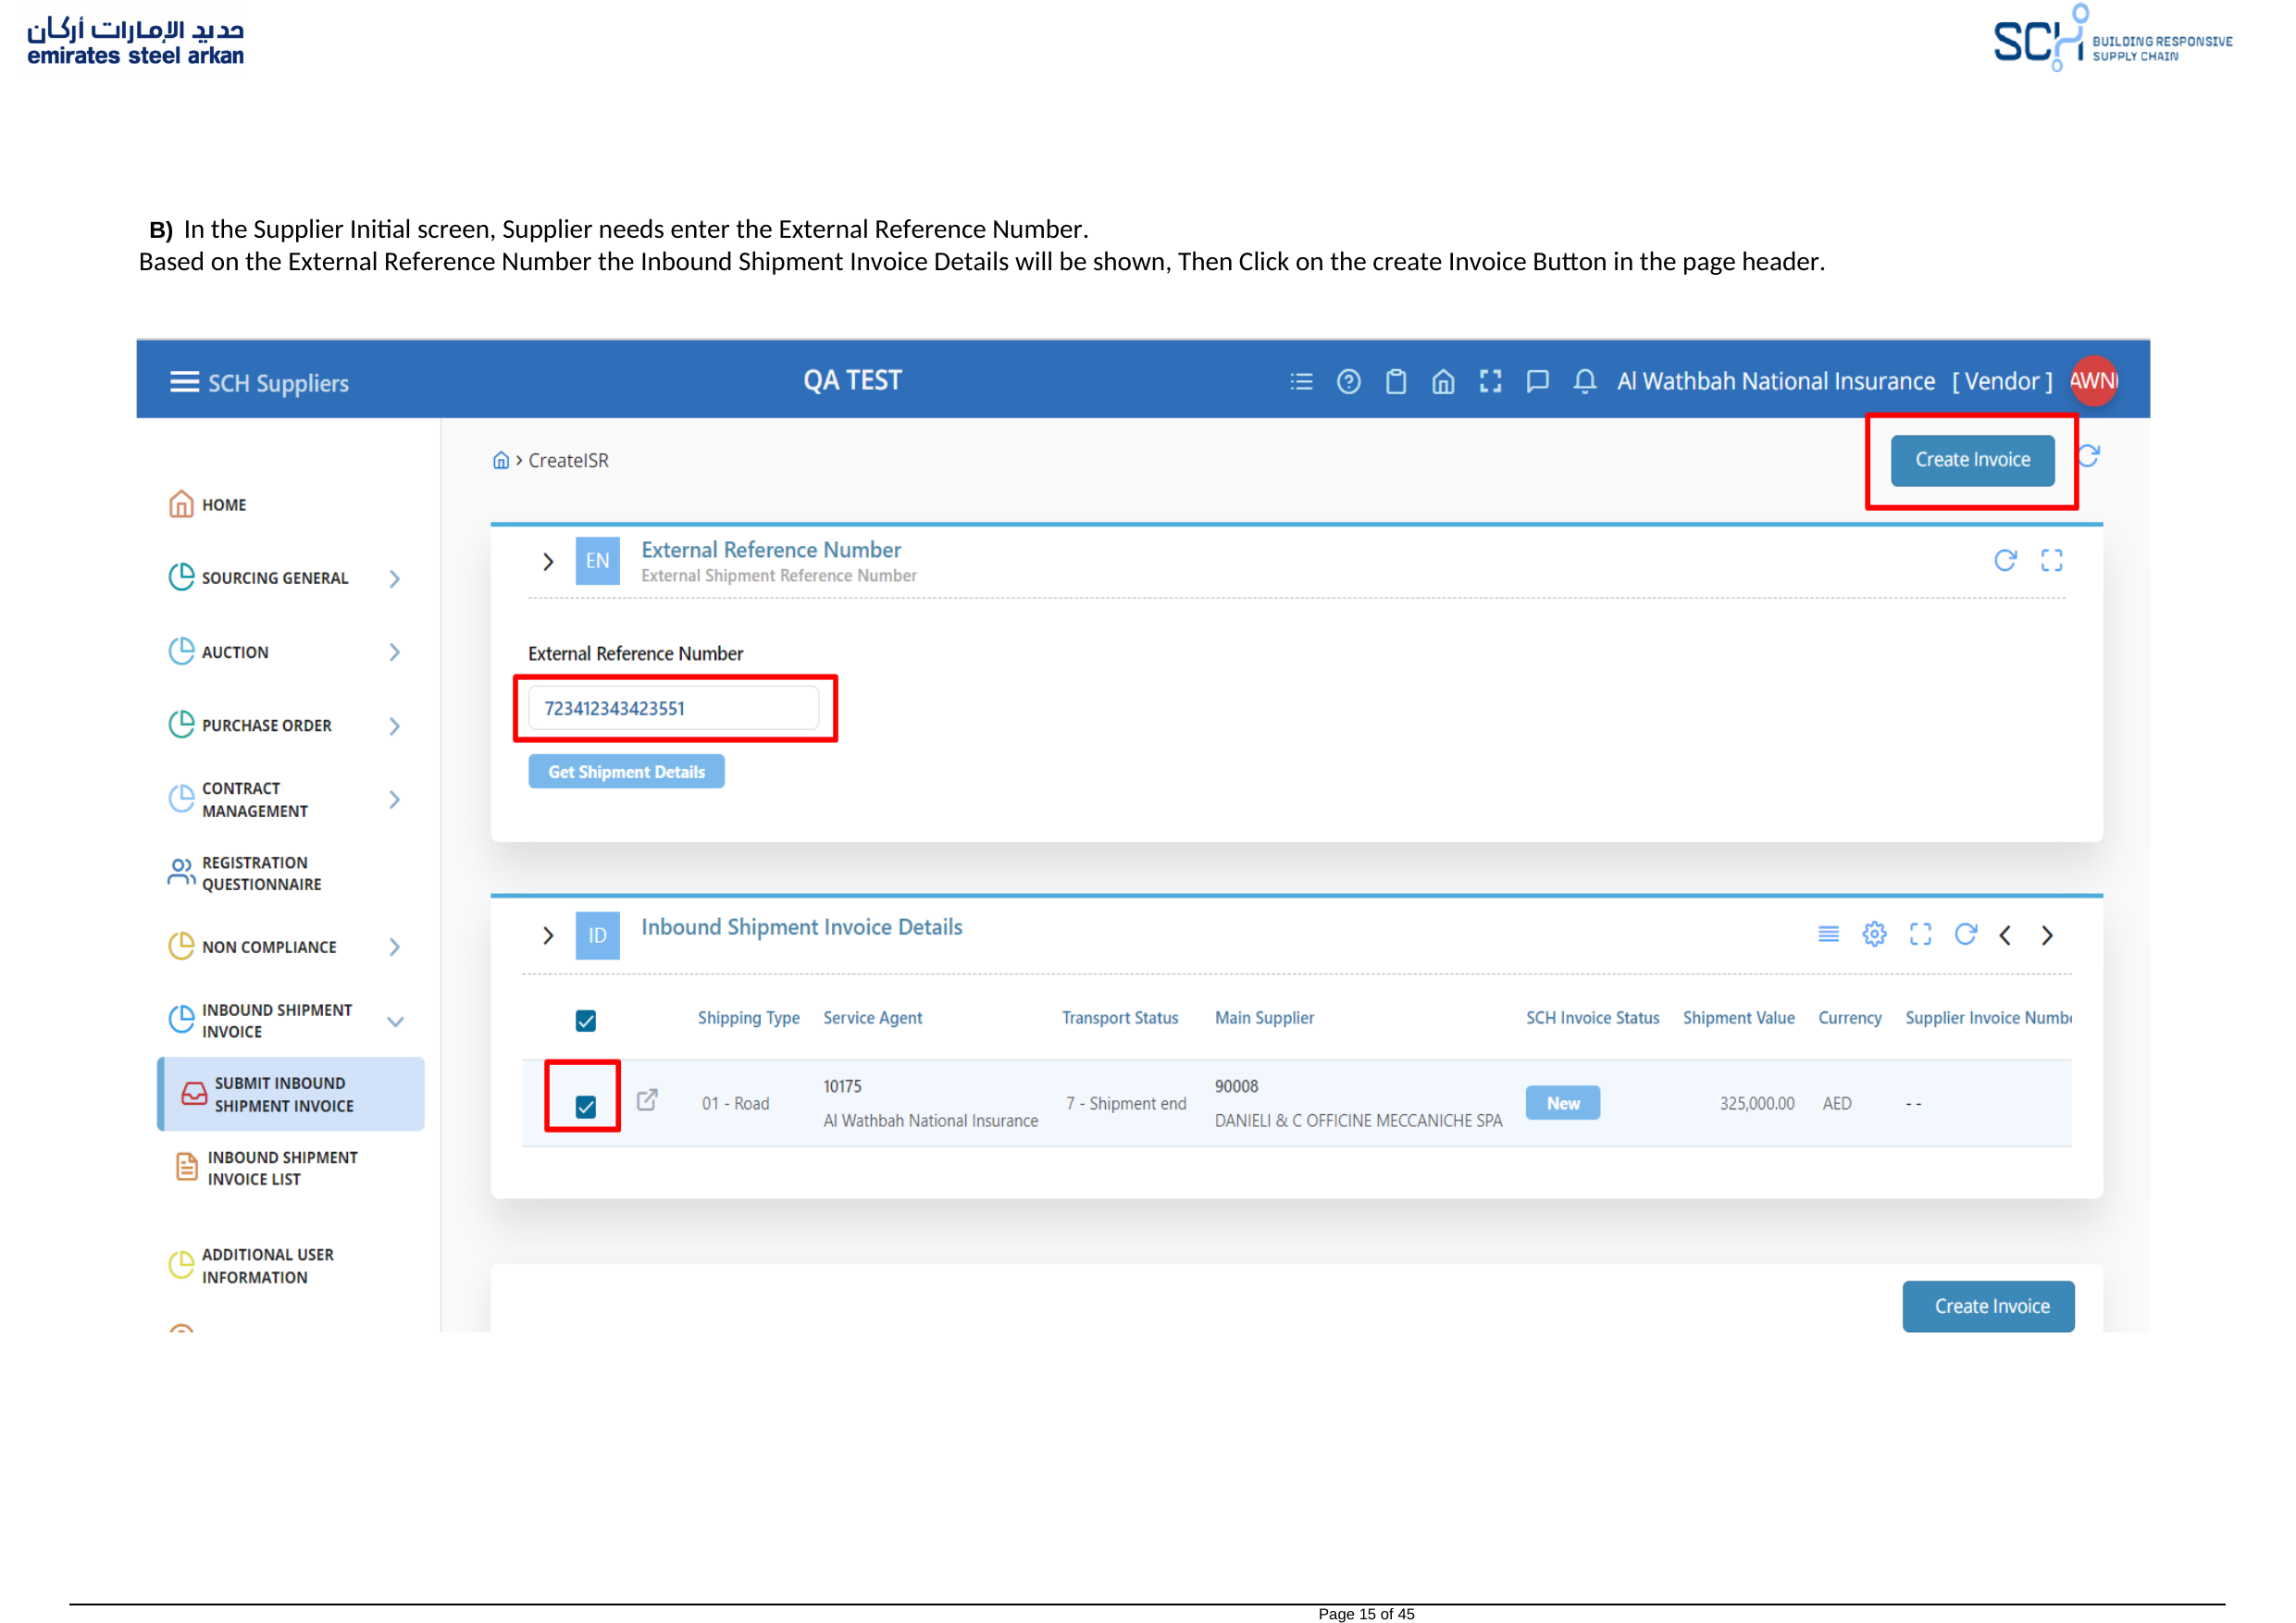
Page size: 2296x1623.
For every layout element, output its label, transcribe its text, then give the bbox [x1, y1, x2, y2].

list Based on the External Reference Number the Inbound Shipment Invoice Details will be shown, Then Click on the create Invoice Button in the page header. [139, 244, 2226, 304]
picture [19, 4, 247, 76]
picture [136, 336, 2151, 1332]
picture [1978, 0, 2241, 72]
list In the Supplier Initial screen, Supplier needs enter the External Reference Number. [149, 212, 2226, 244]
